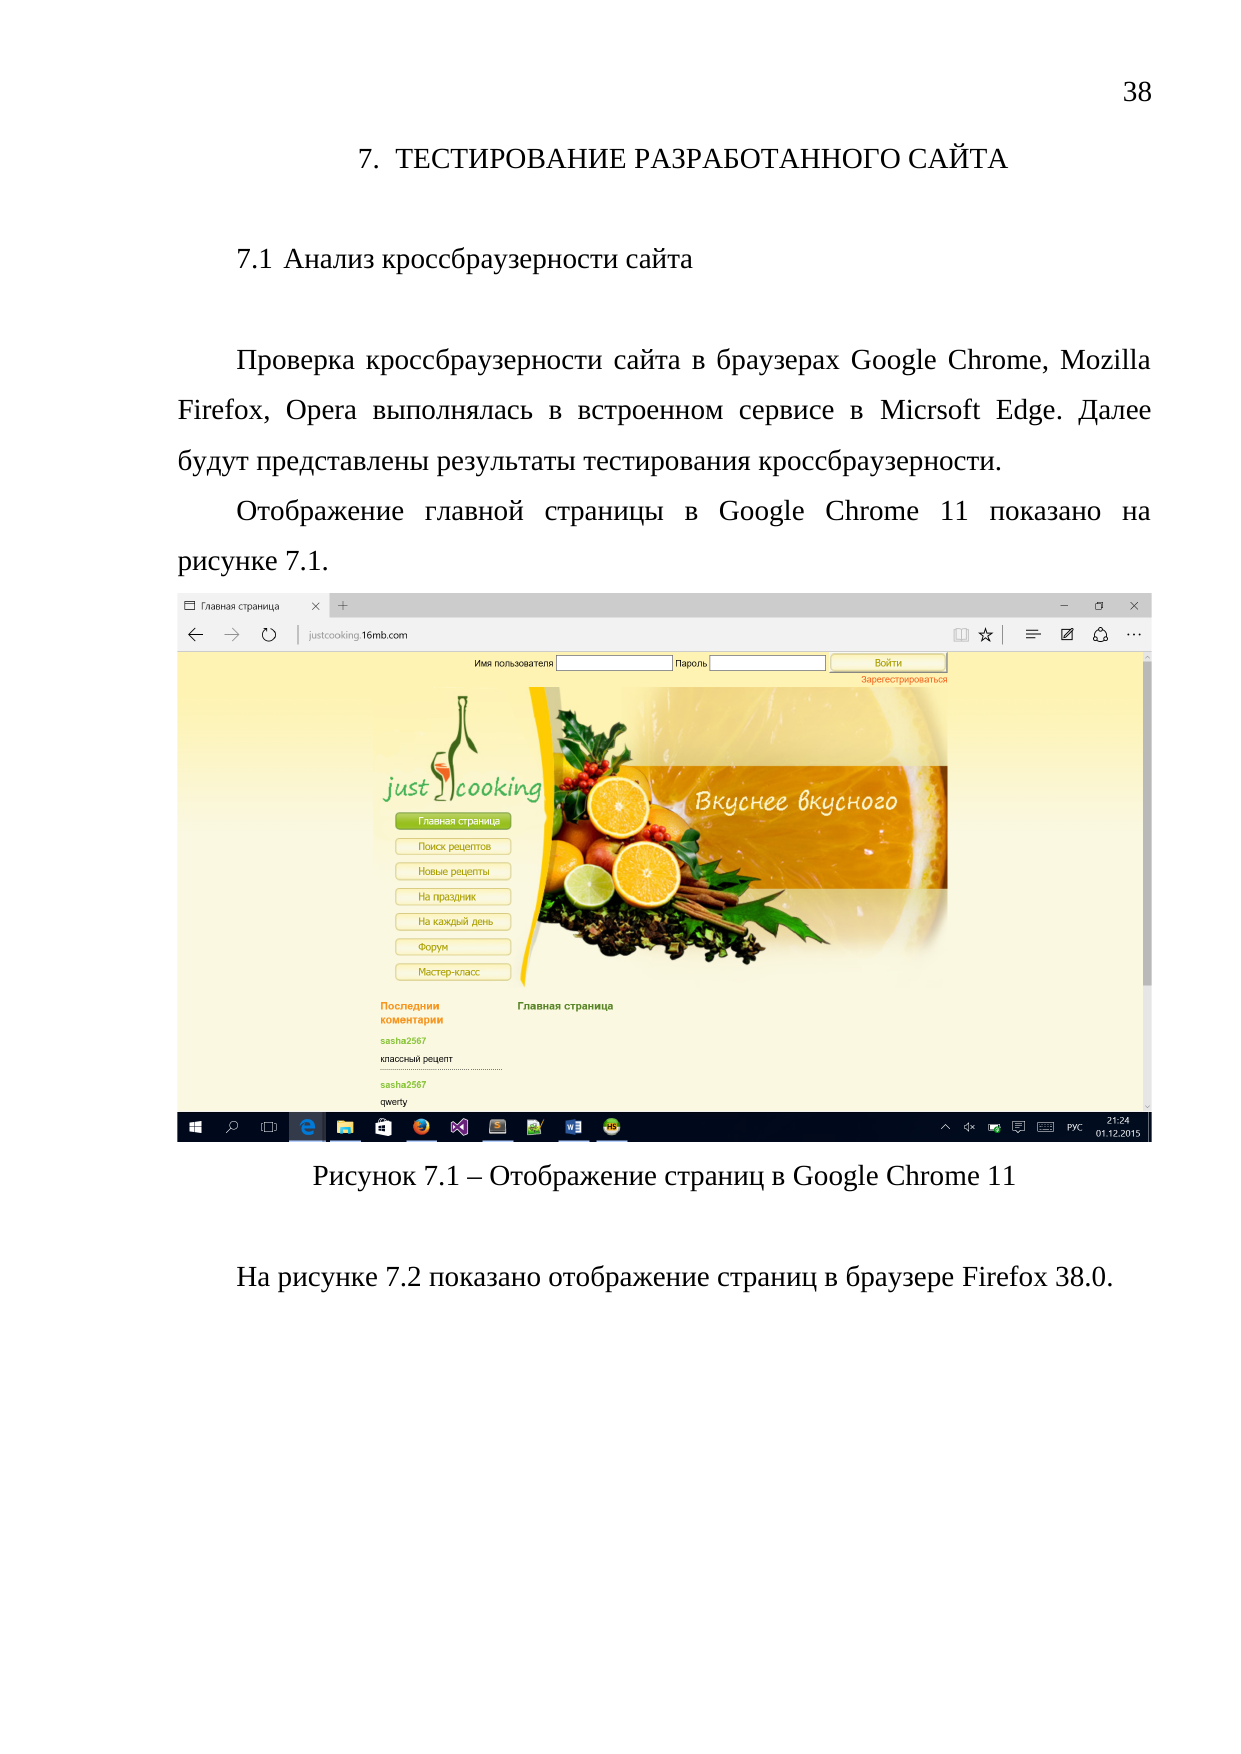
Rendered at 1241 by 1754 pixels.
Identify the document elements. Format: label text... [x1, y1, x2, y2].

text Проверка кроссбраузерности сайта в браузерах Google Chrome, Mozilla Firefox, Opera выполнялась в встроенном сервисе в Micrsoft Edge. Далее будут представлены результаты тестирования кроссбраузерности. [177, 342, 1152, 476]
list Анализ кроссбраузерности сайта [236, 241, 1152, 275]
text Рисунок 7.1 – Отображение страниц в Google Chrome 11 [177, 1158, 1152, 1192]
text Отображение главной страницы в Google Chrome 11 показано на рисунке 7.1. [177, 493, 1152, 577]
picture [177, 593, 1152, 1142]
text На рисунке 7.2 показано отображение страниц в браузере Firefox 38.0. [177, 1259, 1152, 1293]
list ТЕСТИРОВАНИЕ РАЗРАБОТАННОГО САЙТА [215, 141, 1152, 174]
